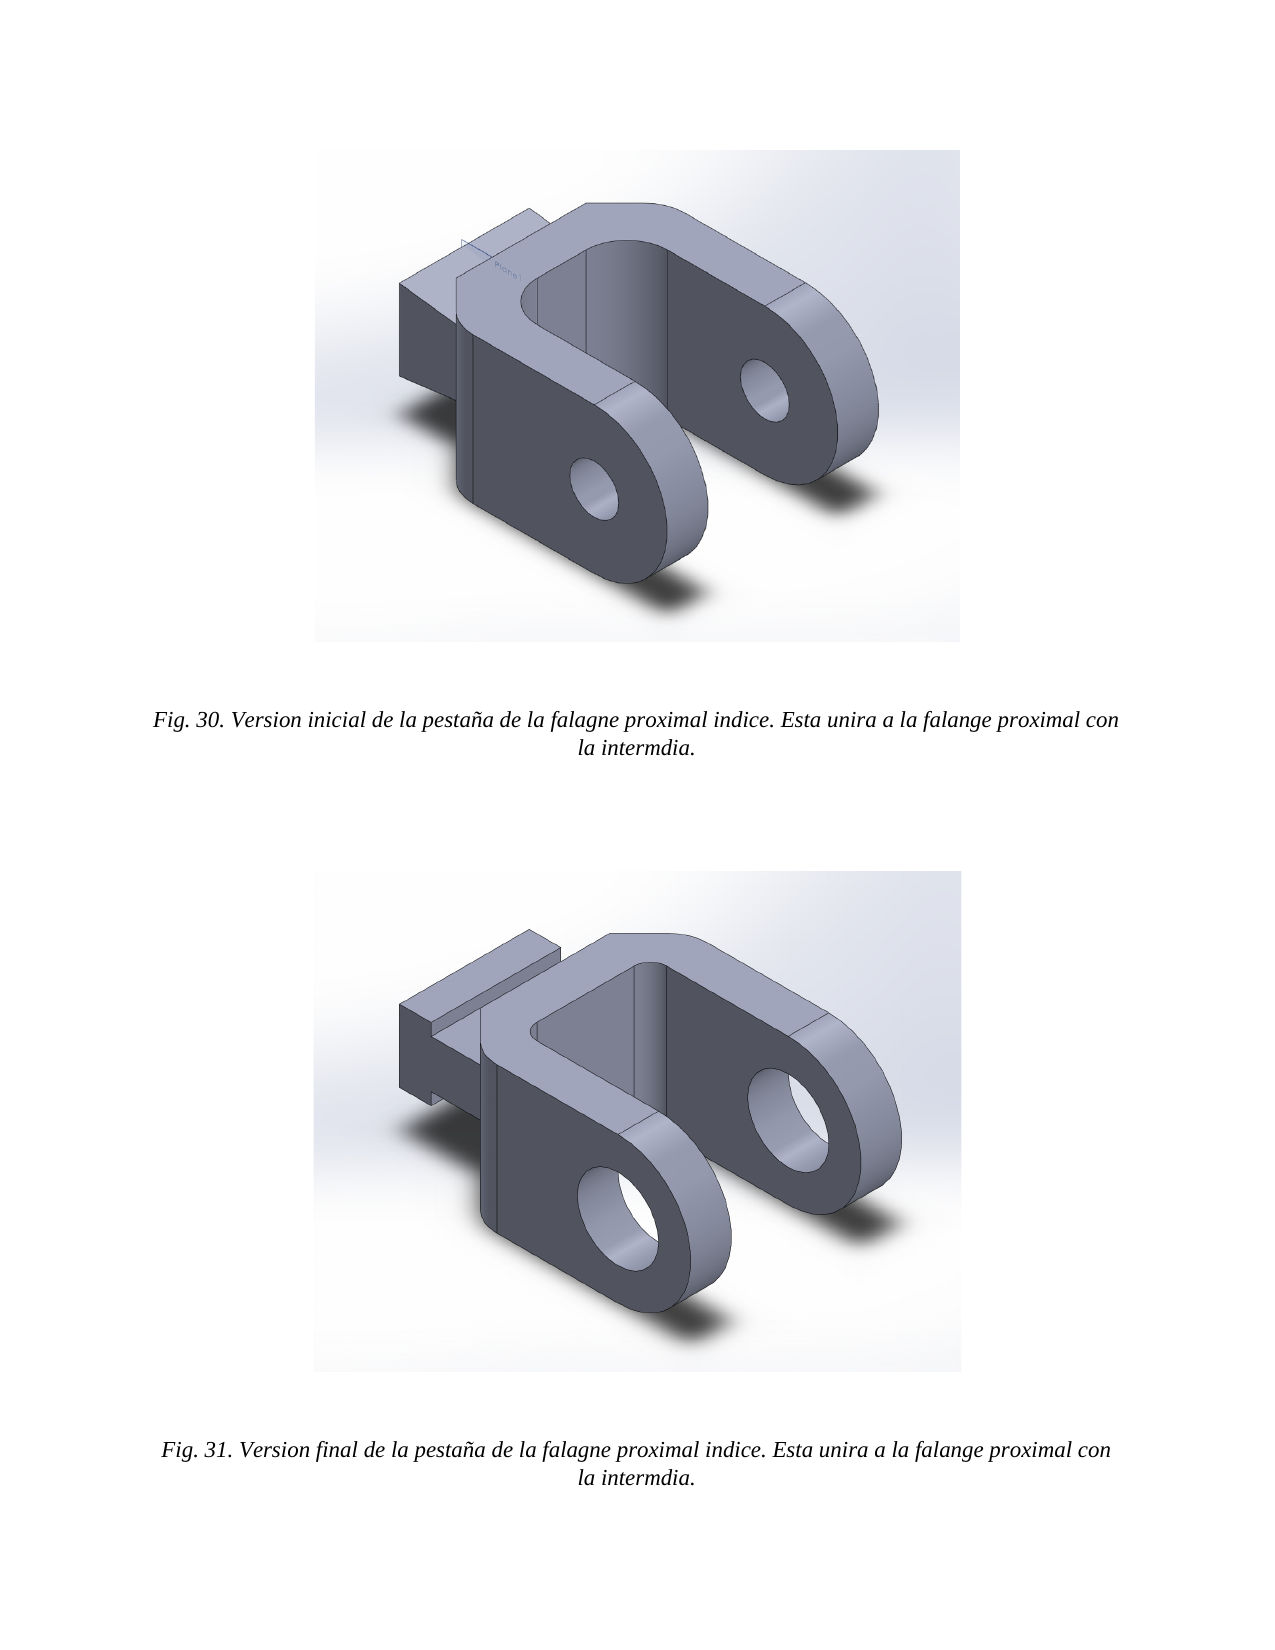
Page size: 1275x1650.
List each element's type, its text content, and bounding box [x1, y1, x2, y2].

text Fig. 31. Version final de la pestaña de la falagne proximal indice. Esta unira a la falange proximal con la intermdia. [150, 1436, 1125, 1491]
picture [313, 871, 962, 1372]
text Fig. 30. Version inicial de la pestaña de la falagne proximal indice. Esta unira a la falange proximal con la intermdia. [150, 706, 1125, 760]
picture [314, 150, 960, 642]
